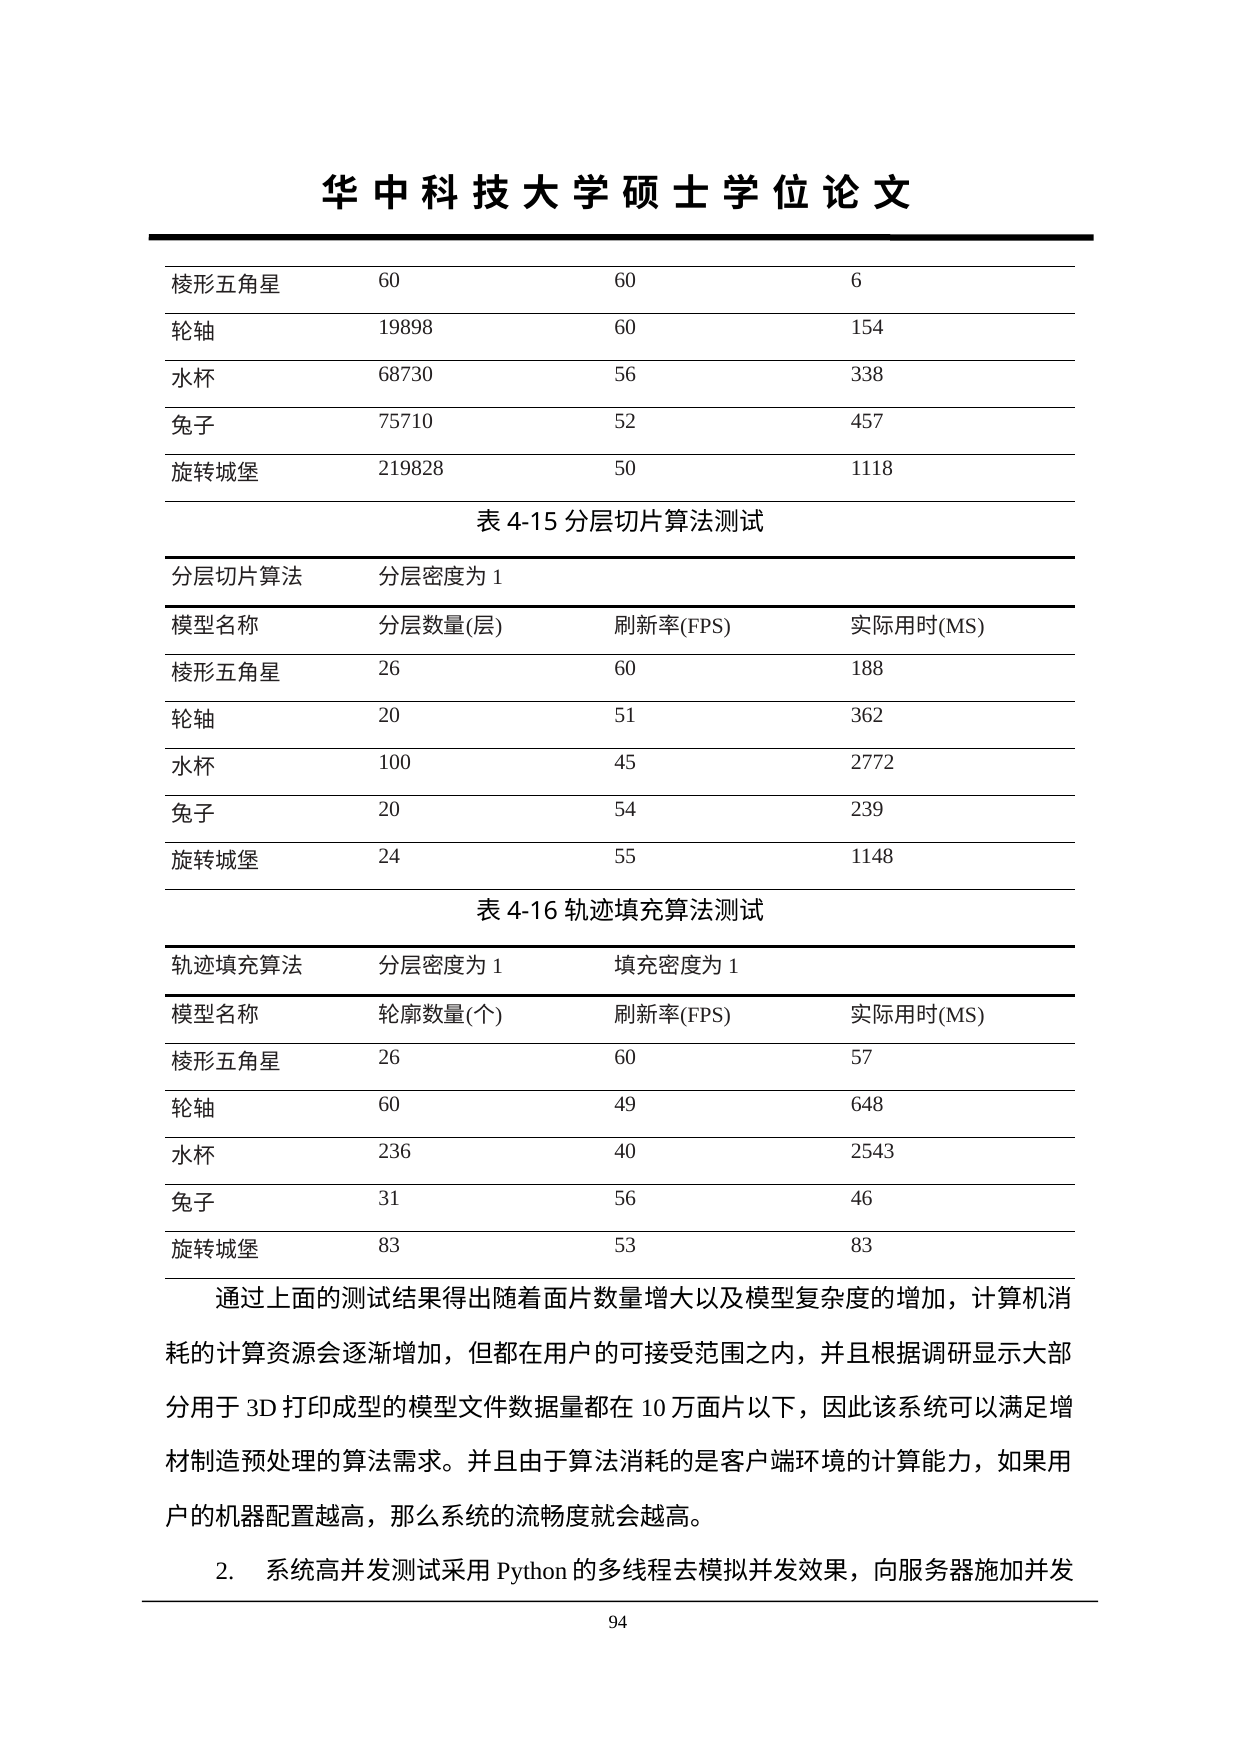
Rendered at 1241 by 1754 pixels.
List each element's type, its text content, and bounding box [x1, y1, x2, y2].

table_cell 水杯 [165, 361, 372, 407]
table_cell 60 [608, 314, 844, 360]
table_cell 100 [372, 749, 608, 795]
table_cell 60 [608, 655, 844, 701]
table_cell 154 [845, 314, 1075, 360]
table_cell 刷新率(FPS) [608, 608, 844, 654]
table_cell 水杯 [165, 1138, 372, 1184]
table_cell 26 [372, 655, 608, 701]
table_cell 旋转城堡 [165, 1232, 372, 1278]
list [165, 1551, 1075, 1587]
table_cell 60 [372, 1091, 608, 1137]
table_cell 56 [608, 1185, 844, 1231]
table_cell 55 [608, 843, 844, 889]
table_cell 轮轴 [165, 702, 372, 748]
table_cell 20 [372, 702, 608, 748]
table_cell 83 [845, 1232, 1075, 1278]
table_cell 2772 [845, 749, 1075, 795]
table_header [608, 559, 844, 605]
table_cell 棱形五角星 [165, 267, 372, 313]
table_cell 338 [845, 361, 1075, 407]
table_cell 188 [845, 655, 1075, 701]
table_header 填充密度为1 [608, 948, 844, 994]
table_cell 54 [608, 796, 844, 842]
table_cell 45 [608, 749, 844, 795]
table_cell 457 [845, 408, 1075, 454]
table_cell 56 [608, 361, 844, 407]
table_cell 实际用时(MS) [845, 608, 1075, 654]
table_cell 模型名称 [165, 997, 372, 1043]
table_cell 60 [372, 267, 608, 313]
table_cell 52 [608, 408, 844, 454]
table_cell 53 [608, 1232, 844, 1278]
table_cell 6 [845, 267, 1075, 313]
table_cell 83 [372, 1232, 608, 1278]
table_cell 1118 [845, 455, 1075, 501]
table_cell 219828 [372, 455, 608, 501]
table_cell 2543 [845, 1138, 1075, 1184]
table_cell 239 [845, 796, 1075, 842]
table_cell 轮廓数量(个) [372, 997, 608, 1043]
table_cell 轮轴 [165, 314, 372, 360]
table_cell 24 [372, 843, 608, 889]
table_header 分层密度为1 [372, 559, 608, 605]
table_header 轨迹填充算法 [165, 948, 372, 994]
table_cell 75710 [372, 408, 608, 454]
table_cell 60 [608, 267, 844, 313]
table_cell 49 [608, 1091, 844, 1137]
table_cell 46 [845, 1185, 1075, 1231]
table_cell 棱形五角星 [165, 1044, 372, 1090]
table_cell 68730 [372, 361, 608, 407]
table_cell 模型名称 [165, 608, 372, 654]
table_cell 刷新率(FPS) [608, 997, 844, 1043]
table_header [845, 948, 1075, 994]
table_cell 旋转城堡 [165, 843, 372, 889]
table_cell 31 [372, 1185, 608, 1231]
table_cell 60 [608, 1044, 844, 1090]
table_cell 实际用时(MS) [845, 997, 1075, 1043]
table_cell 轮轴 [165, 1091, 372, 1137]
table_cell 236 [372, 1138, 608, 1184]
table_cell 40 [608, 1138, 844, 1184]
table_cell 50 [608, 455, 844, 501]
table_header 分层切片算法 [165, 559, 372, 605]
table_cell 旋转城堡 [165, 455, 372, 501]
table_cell 兔子 [165, 796, 372, 842]
table_cell 19898 [372, 314, 608, 360]
table_cell 兔子 [165, 1185, 372, 1231]
table_cell 26 [372, 1044, 608, 1090]
text 通过上面的测试结果得出随着面片数量增大以及模型复杂度的增加，计算机消耗的计算资源会逐渐增加，但都在用户的可接受范围之内，并且根据调研显示大部分用于3D打印成型的模型文件数据量都在10万面片以下，因此该系统可以满足增材制造预处理的算法需求。并且由于算法消耗的是客户端环境的计算能力，如果用户的机器配置越高，那么系统的流畅度就会越高。 [165, 1279, 1075, 1532]
table_cell 水杯 [165, 749, 372, 795]
table_cell 362 [845, 702, 1075, 748]
table_header [845, 559, 1075, 605]
table_cell 648 [845, 1091, 1075, 1137]
table_cell 兔子 [165, 408, 372, 454]
table_header 分层密度为1 [372, 948, 608, 994]
table_cell 57 [845, 1044, 1075, 1090]
table_cell 20 [372, 796, 608, 842]
table_cell 1148 [845, 843, 1075, 889]
table_cell 51 [608, 702, 844, 748]
table_cell 棱形五角星 [165, 655, 372, 701]
table_cell 分层数量(层) [372, 608, 608, 654]
